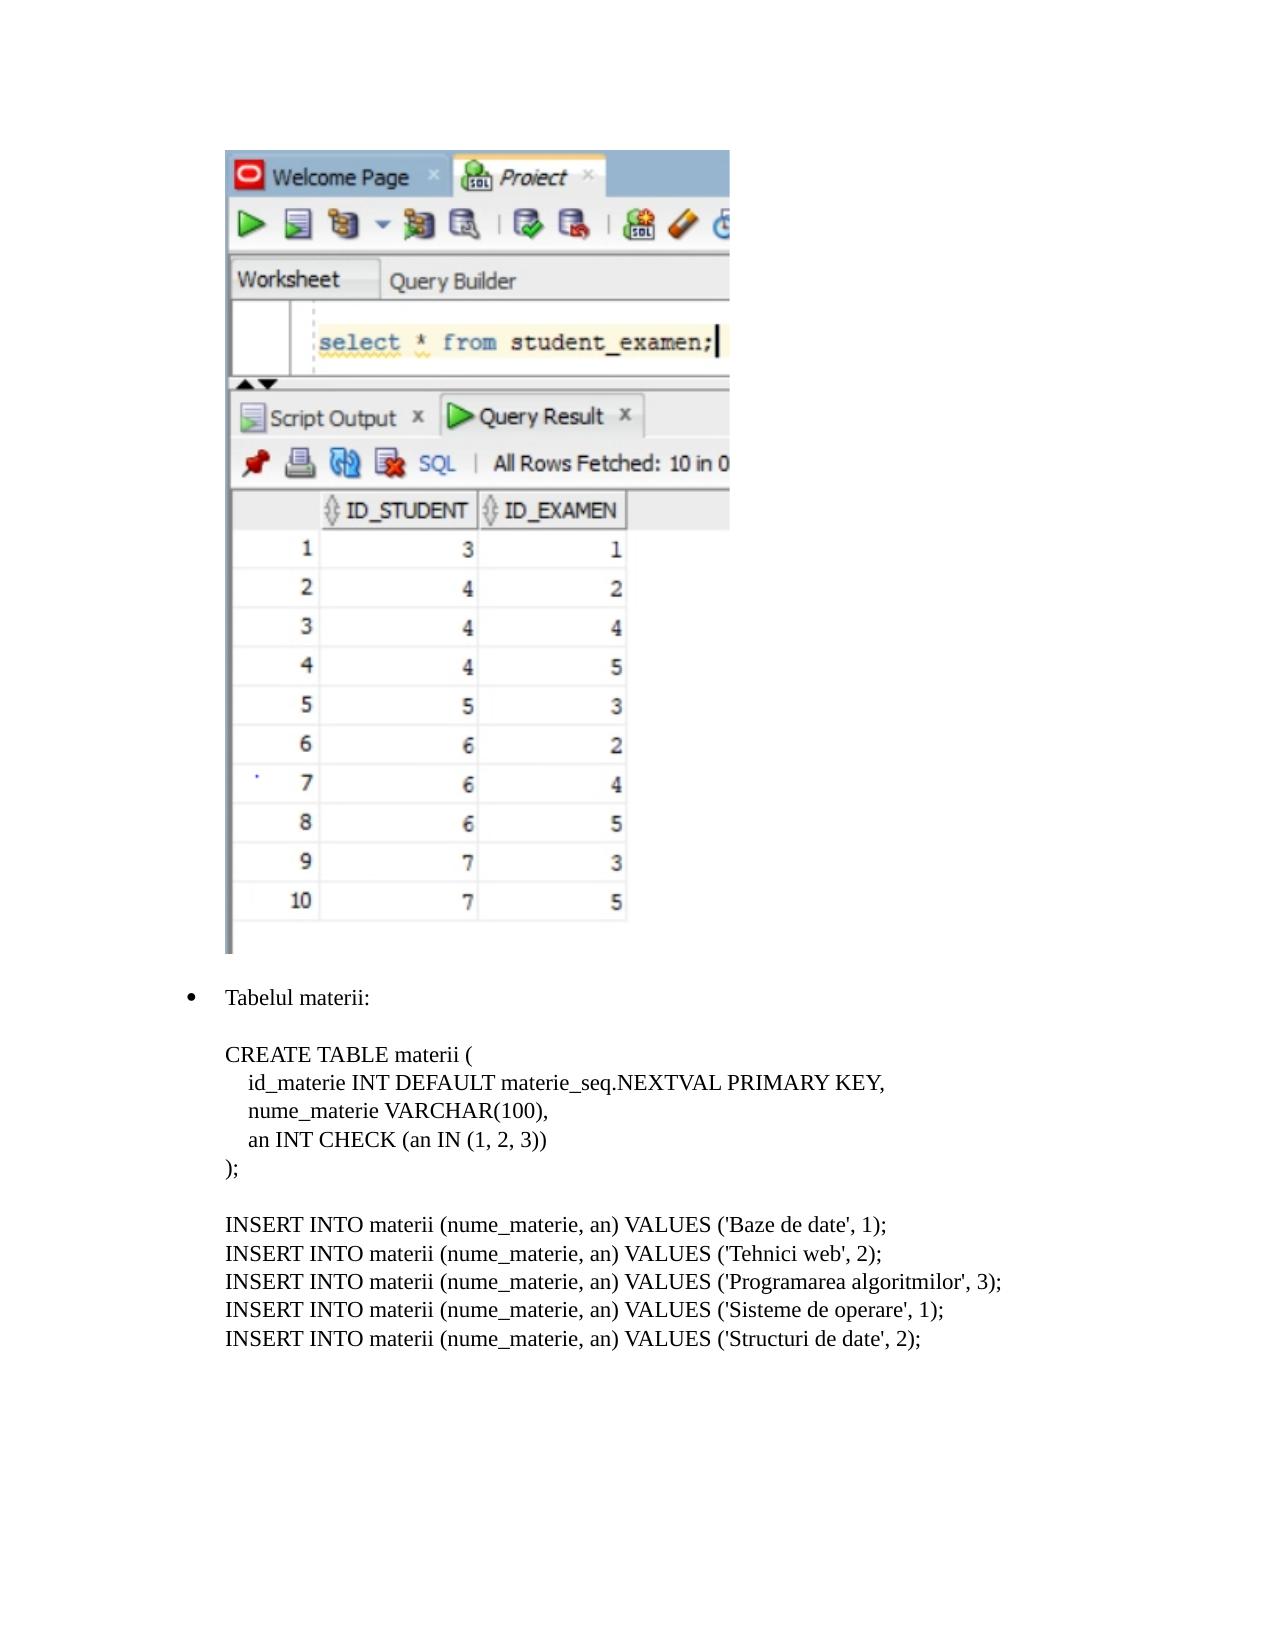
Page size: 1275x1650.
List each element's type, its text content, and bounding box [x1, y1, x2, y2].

list INSERT INTO materii (nume_materie, an) VALUES ('Structuri de date', 2); [225, 1325, 1125, 1351]
list Tabelul materii: [187, 984, 1125, 1010]
picture [225, 150, 730, 954]
list id_materie INT DEFAULT materie_seq.NEXTVAL PRIMARY KEY, [225, 1069, 1125, 1095]
list an INT CHECK (an IN (1, 2, 3)) [225, 1126, 1125, 1152]
list INSERT INTO materii (nume_materie, an) VALUES ('Tehnici web', 2); [225, 1240, 1125, 1266]
list ); [225, 1154, 1125, 1181]
list CREATE TABLE materii ( [225, 1041, 1125, 1067]
list INSERT INTO materii (nume_materie, an) VALUES ('Programarea algoritmilor', 3); [225, 1268, 1125, 1294]
list nume_materie VARCHAR(100), [225, 1097, 1125, 1124]
list INSERT INTO materii (nume_materie, an) VALUES ('Baze de date', 1); [225, 1211, 1125, 1238]
list INSERT INTO materii (nume_materie, an) VALUES ('Sisteme de operare', 1); [225, 1297, 1125, 1323]
